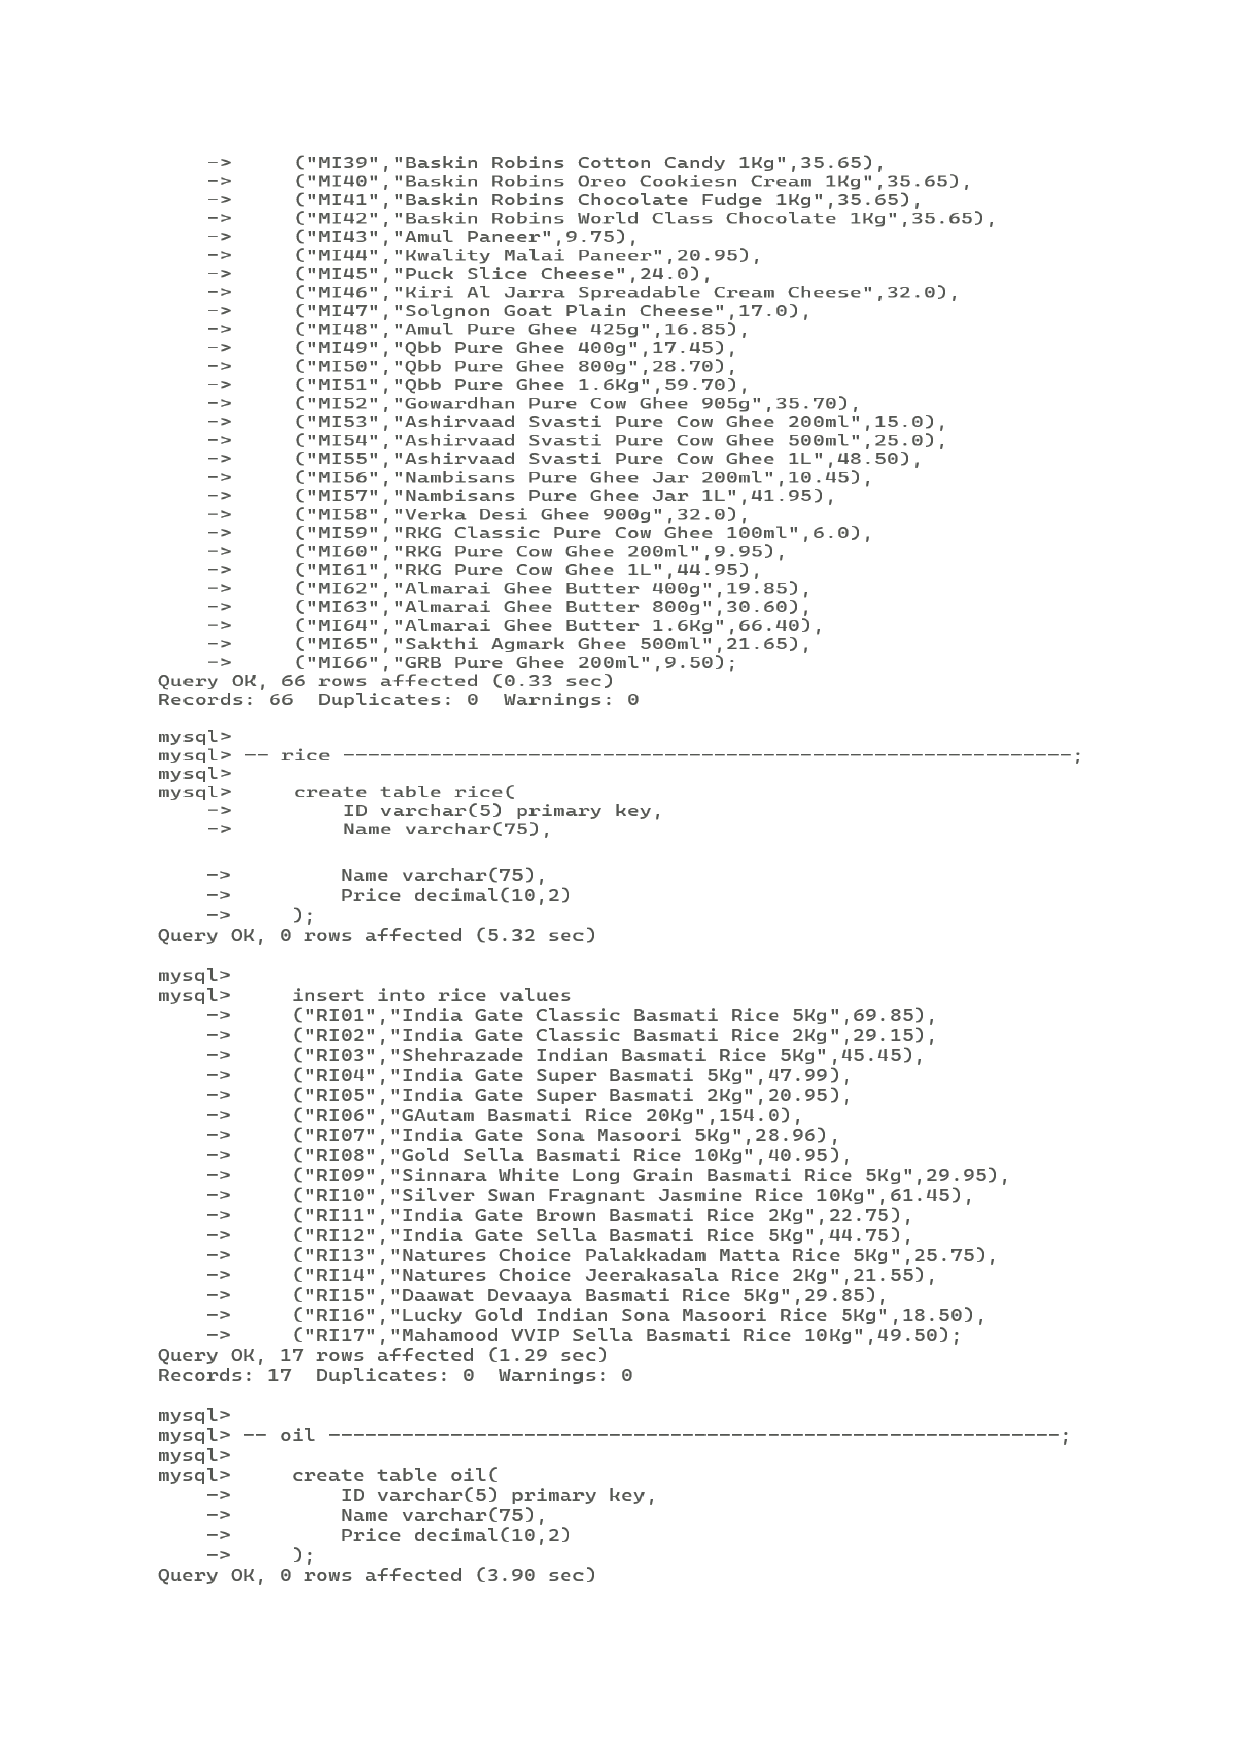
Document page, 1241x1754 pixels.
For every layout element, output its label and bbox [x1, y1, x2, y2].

picture [150, 150, 1091, 840]
picture [150, 858, 1075, 1591]
